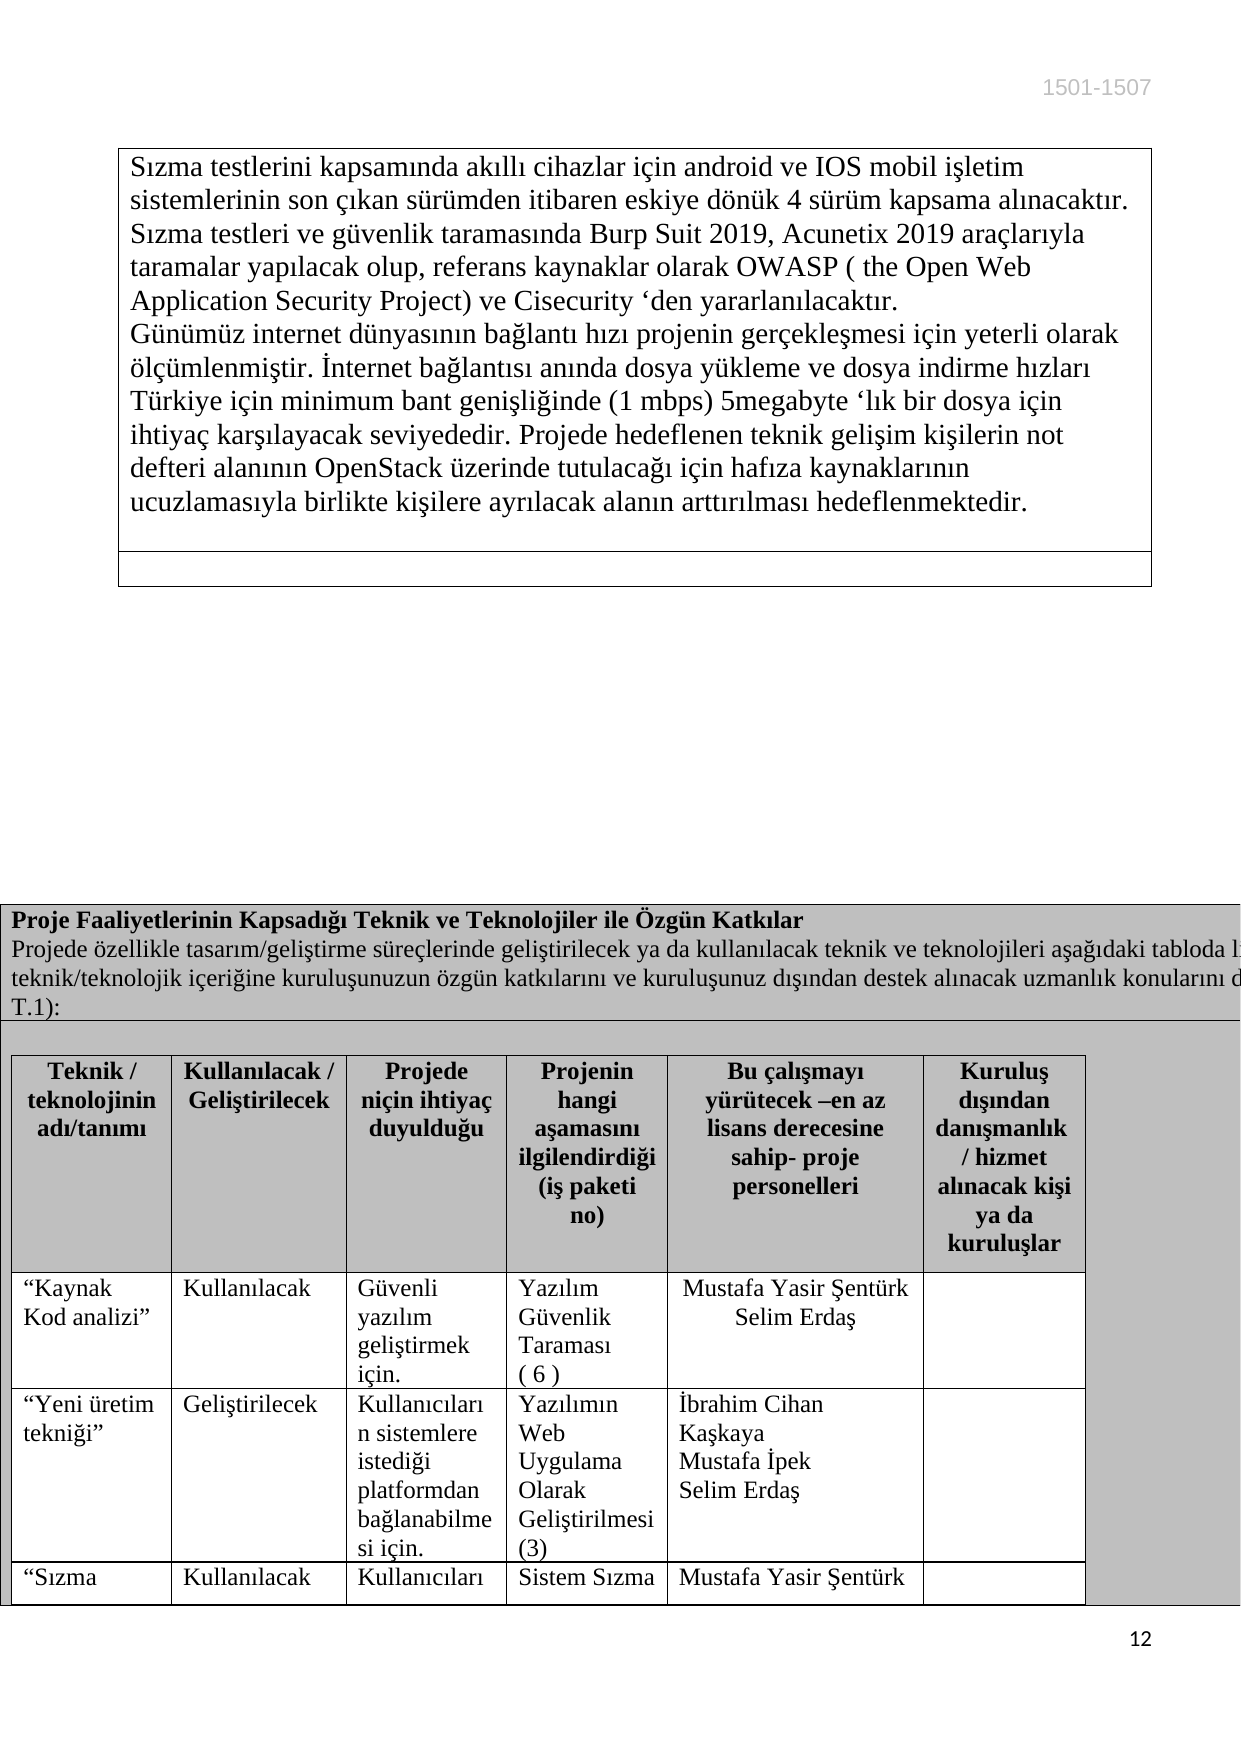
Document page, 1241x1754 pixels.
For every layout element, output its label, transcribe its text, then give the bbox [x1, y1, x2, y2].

table_cell [1, 1021, 1240, 1605]
table_cell [119, 552, 1151, 586]
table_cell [119, 149, 1151, 551]
table_header Proje Faaliyetlerinin Kapsadığı Teknik ve Teknolojiler ile Özgün Katkılar Projede özellikle tasarım/geliştirme süreçlerinde geliştirilecek ya da kullanılacak teknik ve teknolojileri aşağıdaki tabloda listeleyiniz. Projenin teknik/teknolojik içeriğine kuruluşunuzun özgün katkılarını ve kuruluşunuz dışından destek alınacak uzmanlık konularını da belirtiniz (Tablo T.1): [1, 905, 1240, 1020]
